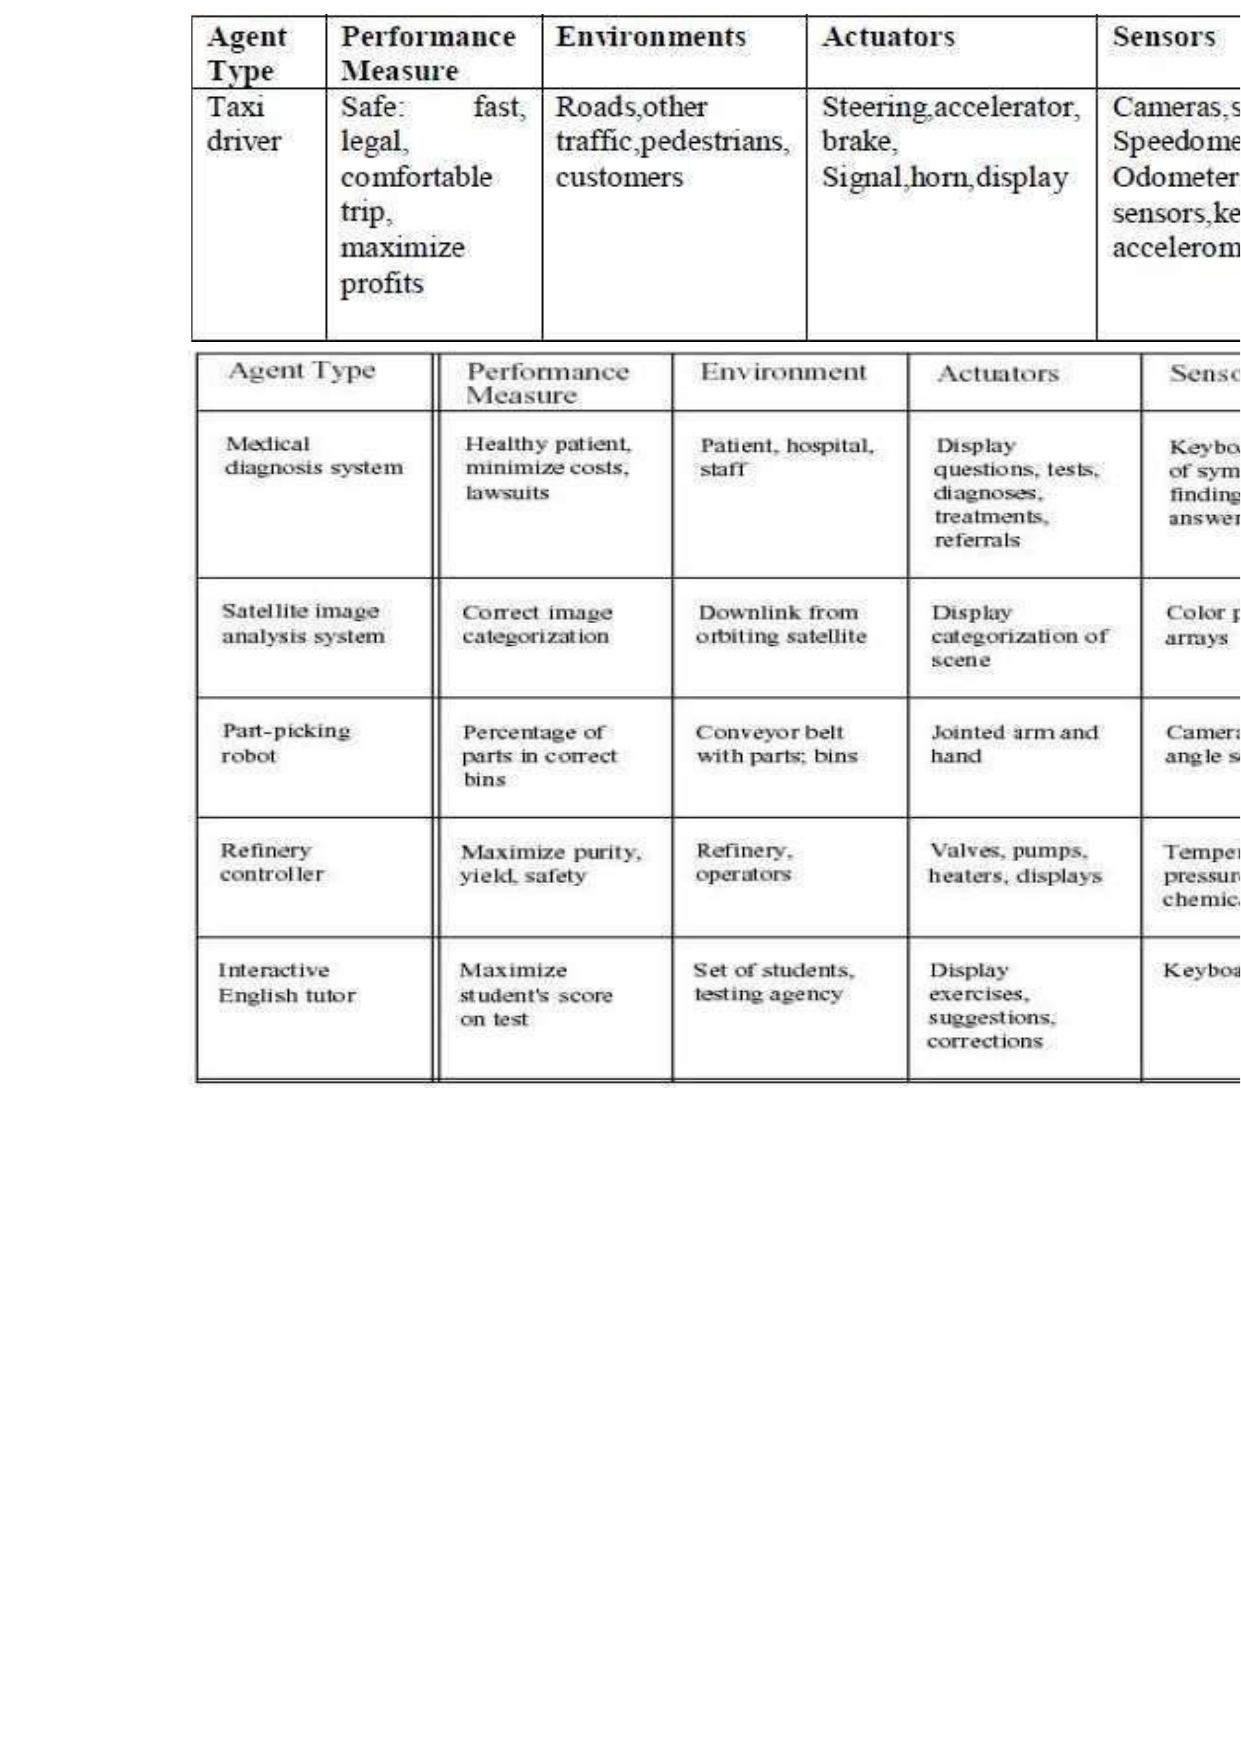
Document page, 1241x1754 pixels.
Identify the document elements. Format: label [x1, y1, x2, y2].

picture [187, 350, 1241, 1088]
picture [191, 14, 1241, 342]
